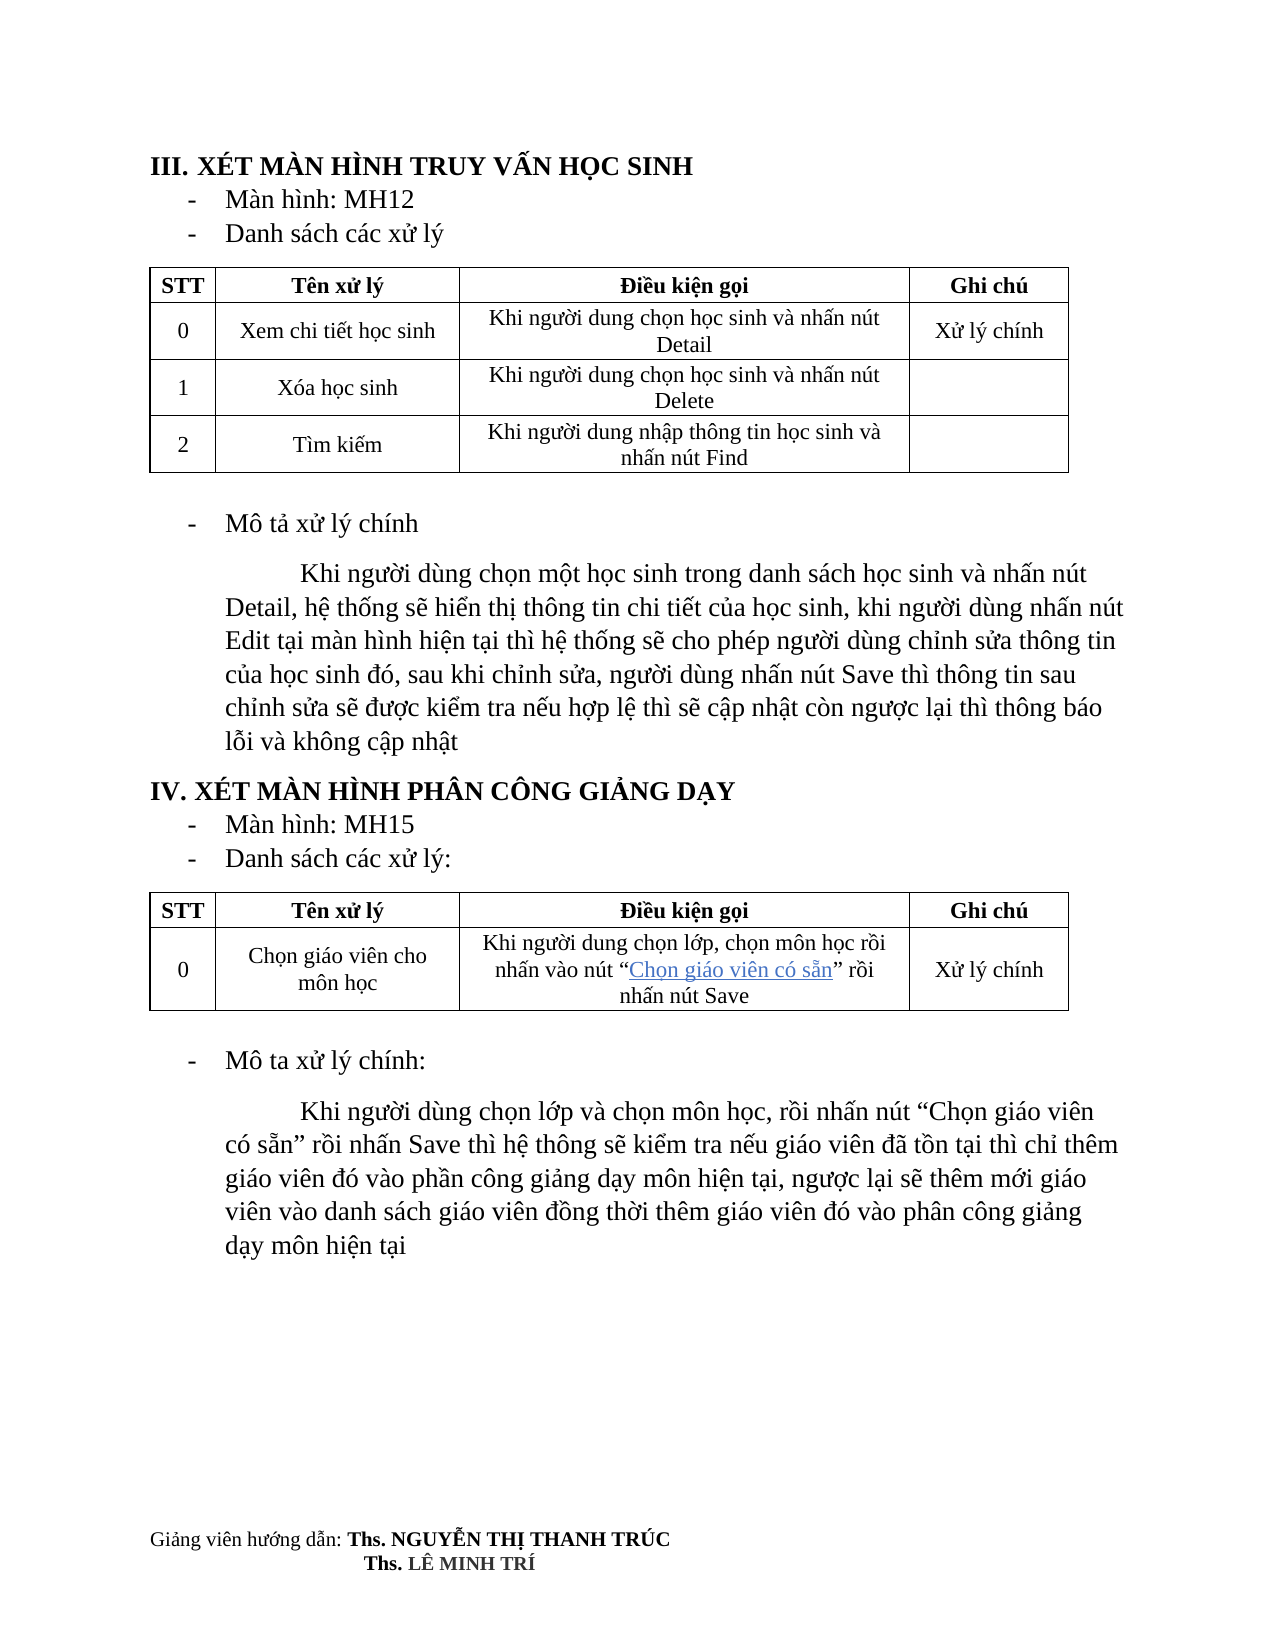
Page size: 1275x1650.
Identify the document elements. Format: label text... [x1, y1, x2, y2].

list XÉT MÀN HÌNH TRUY VẤN HỌC SINH [150, 150, 1125, 181]
list XÉT MÀN HÌNH PHÂN CÔNG GIẢNG DẠY [150, 775, 1125, 806]
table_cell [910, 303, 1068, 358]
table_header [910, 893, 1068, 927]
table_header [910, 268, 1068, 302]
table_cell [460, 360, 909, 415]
text Khi người dùng chọn lớp và chọn môn học, rồi nhấn nút “Chọn giáo viên có sẵn” rồi nhấn Save thì hệ thông sẽ kiểm tra nếu giáo viên đã tồn tại thì chỉ thêm giáo viên đó vào phần công giảng dạy môn hiện tại, ngược lại sẽ thêm mới giáo viên vào danh sách giáo viên đồng thời thêm giáo viên đó vào phân công giảng dạy môn hiện tại [225, 1095, 1125, 1260]
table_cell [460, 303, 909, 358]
list Mô tả xử lý chính [187, 507, 1125, 538]
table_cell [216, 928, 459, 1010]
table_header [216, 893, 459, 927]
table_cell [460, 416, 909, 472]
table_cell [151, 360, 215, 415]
list Màn hình: MH12 [187, 183, 1125, 215]
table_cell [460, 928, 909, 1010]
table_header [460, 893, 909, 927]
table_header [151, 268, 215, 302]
list Màn hình: MH15 [187, 808, 1125, 840]
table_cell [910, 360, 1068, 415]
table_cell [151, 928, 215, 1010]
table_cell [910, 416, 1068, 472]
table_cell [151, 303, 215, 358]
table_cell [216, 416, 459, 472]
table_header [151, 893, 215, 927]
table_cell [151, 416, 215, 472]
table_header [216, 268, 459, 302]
list Danh sách các xử lý [187, 217, 1125, 248]
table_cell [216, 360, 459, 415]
list Danh sách các xử lý: [187, 842, 1125, 873]
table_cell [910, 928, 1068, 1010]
list Mô ta xử lý chính: [187, 1044, 1125, 1076]
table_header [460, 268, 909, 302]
text Khi người dùng chọn một học sinh trong danh sách học sinh và nhấn nút Detail, hệ thống sẽ hiển thị thông tin chi tiết của học sinh, khi người dùng nhấn nút Edit tại màn hình hiện tại thì hệ thống sẽ cho phép người dùng chỉnh sửa thông tin của học sinh đó, sau khi chỉnh sửa, người dùng nhấn nút Save thì thông tin sau chỉnh sửa sẽ được kiểm tra nếu hợp lệ thì sẽ cập nhật còn ngược lại thì thông báo lỗi và không cập nhật [225, 557, 1125, 756]
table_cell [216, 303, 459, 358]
